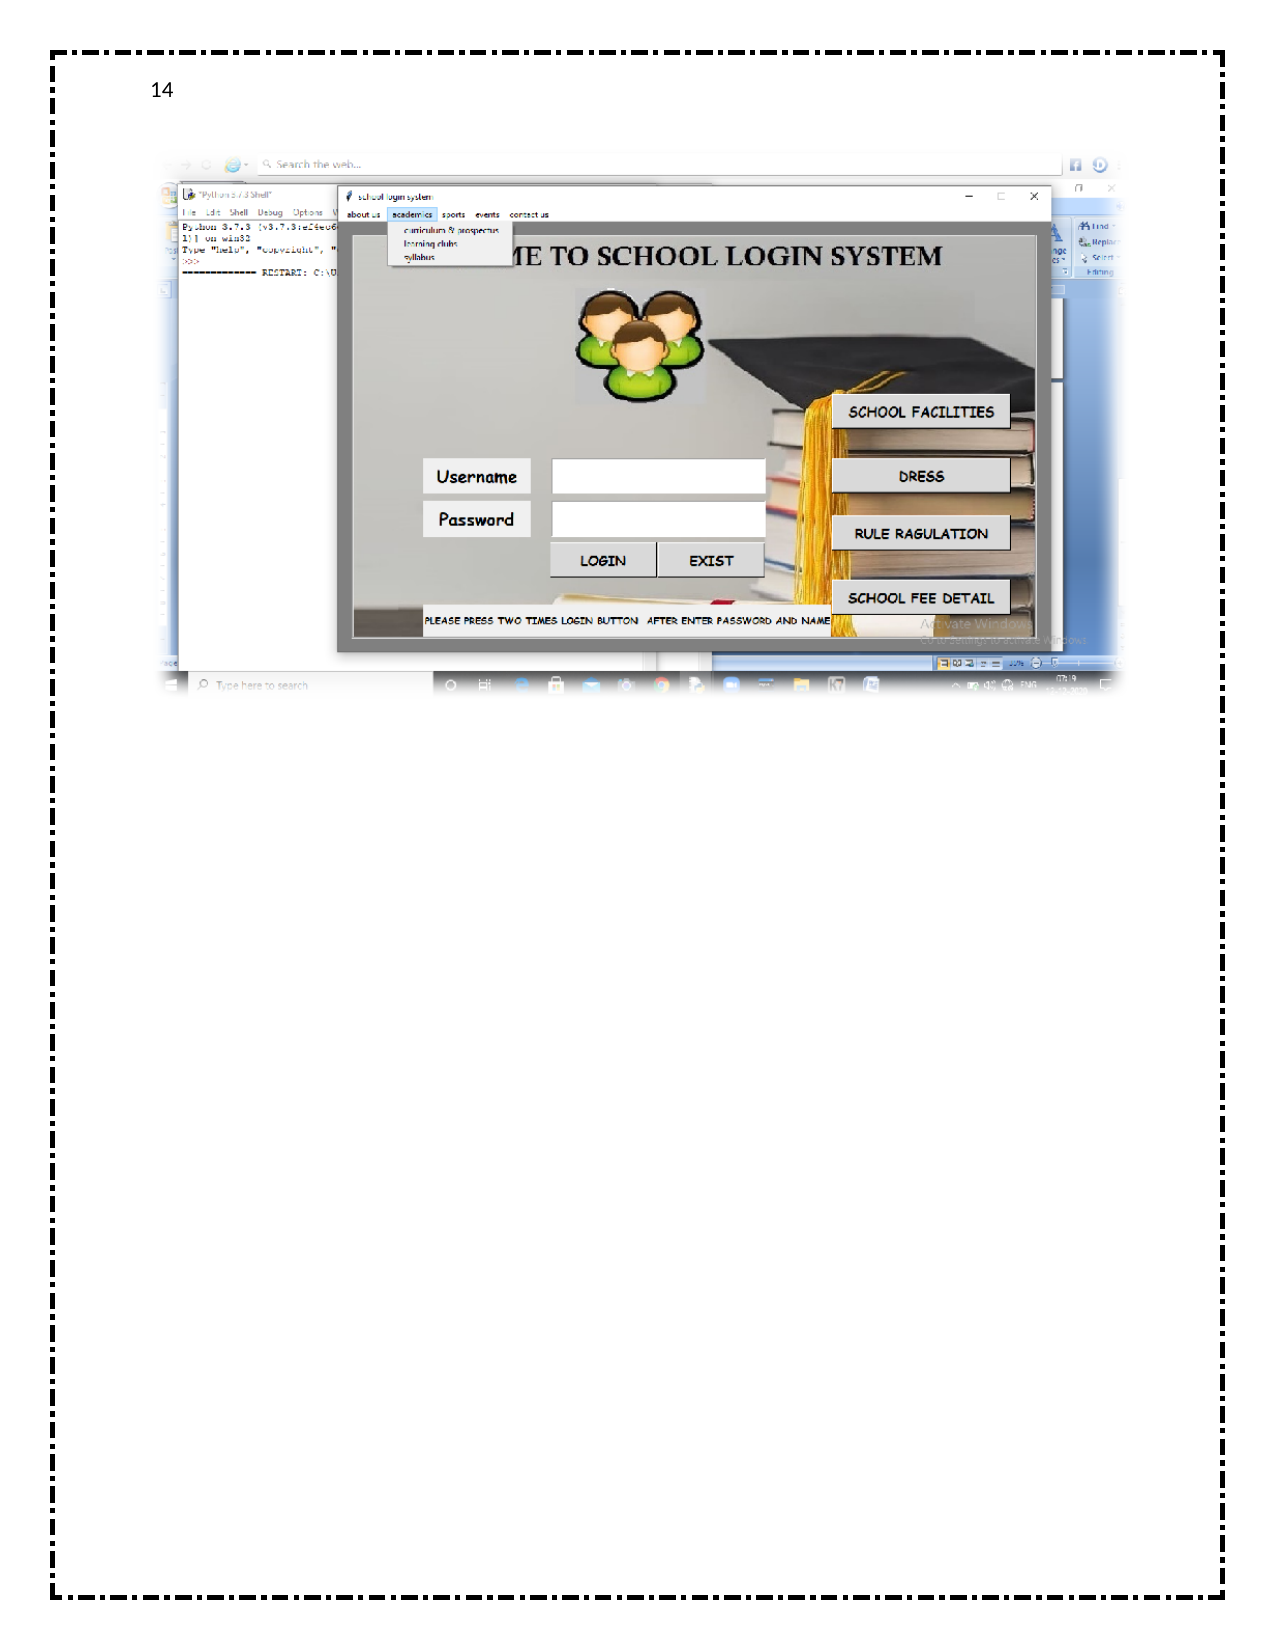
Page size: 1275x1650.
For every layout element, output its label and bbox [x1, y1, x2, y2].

picture [181, 177, 1101, 671]
